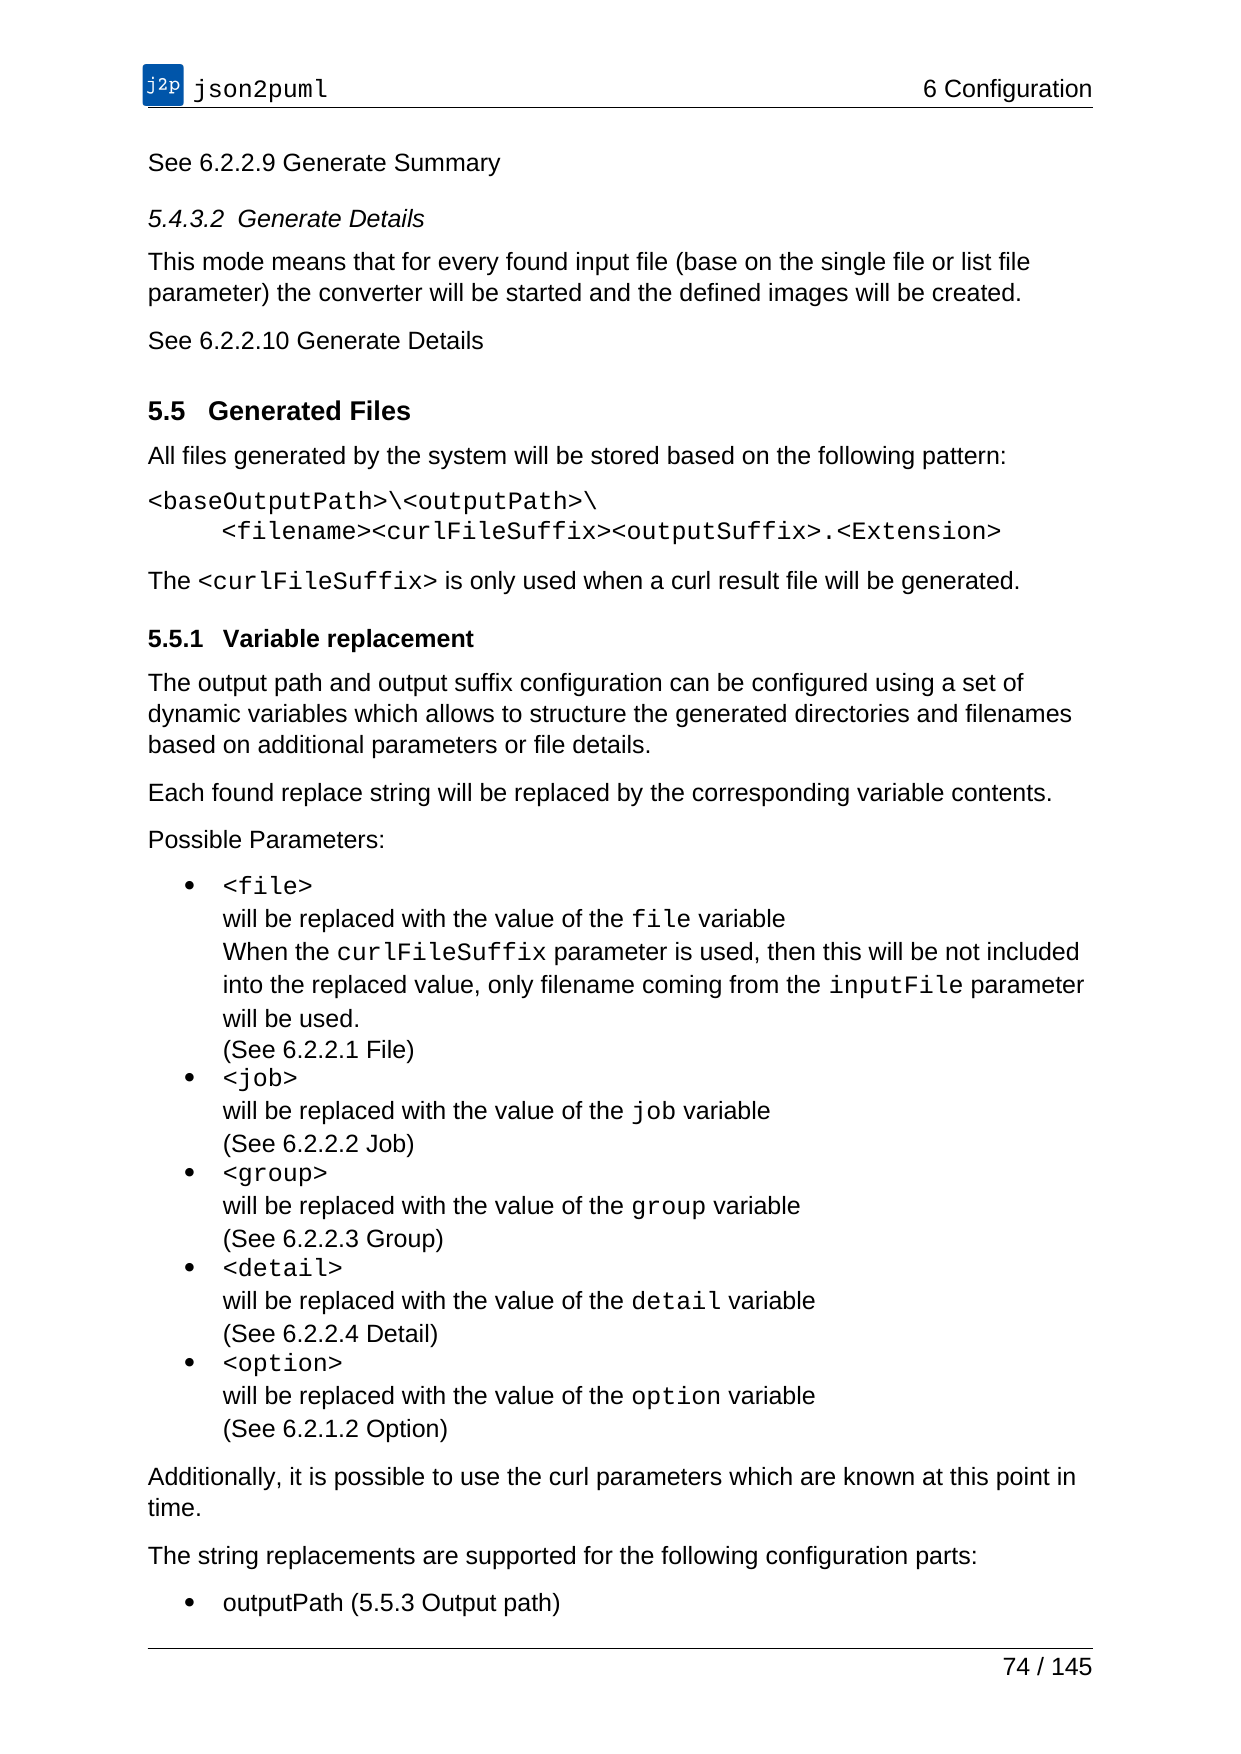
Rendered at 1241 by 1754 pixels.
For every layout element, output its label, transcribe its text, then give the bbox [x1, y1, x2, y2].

text This mode means that for every found input file (base on the single file or list file parameter) the converter will be started and the defined images will be created. [148, 247, 1093, 307]
subtitle Generate Details [148, 204, 1093, 232]
text Additionally, it is possible to use the curl parameters which are known at this point in time. [148, 1462, 1093, 1522]
list outputPath (5.5.3 Output path) [185, 1588, 1093, 1617]
text The <curlFileSuffix> is only used when a curl result file will be generated. [148, 566, 1093, 597]
text The string replacements are supported for the following configuration parts: [148, 1541, 1093, 1569]
text <baseOutputPath>\<outputPath>\ <filename><curlFileSuffix><outputSuffix>.<Extension> [148, 488, 1093, 547]
subtitle Generated Files [148, 394, 1093, 426]
text Possible Parameters: [148, 826, 1093, 854]
text Each found replace string will be replaced by the corresponding variable contents. [148, 778, 1093, 807]
list <file> will be replaced with the value of the file variable When the curlFileSuffix parameter is used, then this will be not included into the replaced value, only filename coming from the inputFile parameter will be used. (See 6.2.2.1 File) [185, 873, 1093, 1063]
text All files generated by the system will be stored based on the following pattern: [148, 441, 1093, 469]
list <option> will be replaced with the value of the option variable (See 6.2.1.2 Option) [185, 1350, 1093, 1443]
list <detail> will be replaced with the value of the detail variable (See 6.2.2.4 Detail) [185, 1255, 1093, 1348]
list <group> will be replaced with the value of the group variable (See 6.2.2.3 Group) [185, 1161, 1093, 1253]
text The output path and output suffix configuration can be configured using a set of dynamic variables which allows to structure the generated directories and filenames based on additional parameters or file details. [148, 668, 1093, 759]
picture [142, 64, 184, 106]
text See 6.2.2.10 Generate Details [148, 326, 1093, 355]
text See 6.2.2.9 Generate Summary [148, 148, 1093, 176]
subtitle Variable replacement [148, 624, 1093, 653]
list <job> will be replaced with the value of the job variable (See 6.2.2.2 Job) [185, 1066, 1093, 1158]
